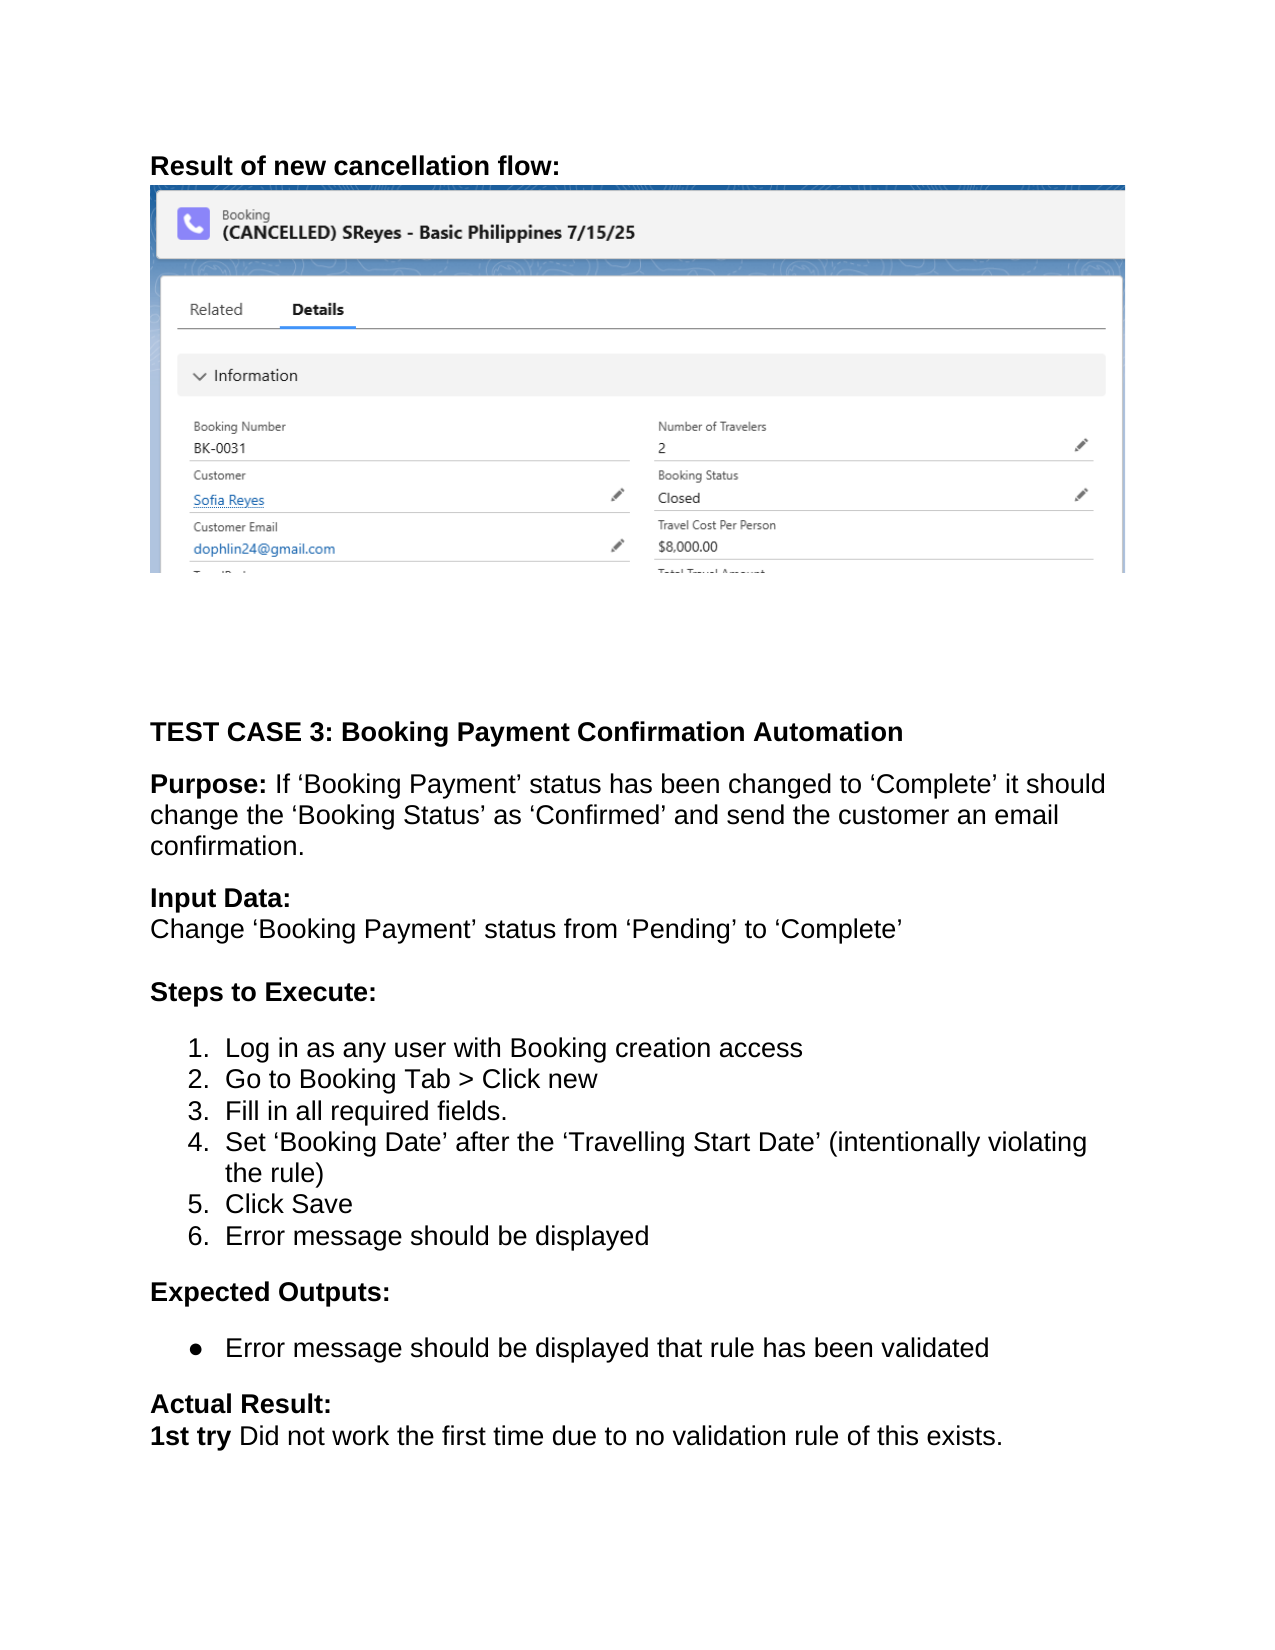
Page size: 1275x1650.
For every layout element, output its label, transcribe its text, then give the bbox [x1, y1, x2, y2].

list Error message should be displayed [187, 1220, 1125, 1251]
text Expected Outputs: [150, 1276, 1125, 1307]
list Set ‘Booking Date’ after the ‘Travelling Start Date’ (intentionally violating the rule) [187, 1126, 1125, 1188]
list Error message should be displayed that rule has been validated [187, 1332, 1125, 1363]
list Go to Booking Tab > Click new [187, 1063, 1125, 1095]
text Input Data: Change ‘Booking Payment’ status from ‘Pending’ to ‘Complete’ [150, 882, 1125, 945]
picture [150, 185, 1125, 573]
list Click Save [187, 1188, 1125, 1220]
subtitle TEST CASE 3: Booking Payment Confirmation Automation [150, 716, 1125, 747]
text Steps to Execute: [150, 976, 1125, 1007]
text Purpose: If ‘Booking Payment’ status has been changed to ‘Complete’ it should change the ‘Booking Status’ as ‘Confirmed’ and send the customer an email confirmation. [150, 768, 1125, 861]
list Fill in all required fields. [187, 1095, 1125, 1126]
text Actual Result: 1st try Did not work the first time due to no validation rule of this exists. [150, 1388, 1125, 1451]
list Log in as any user with Booking creation access [187, 1032, 1125, 1063]
text Result of new cancellation flow: [150, 150, 1125, 185]
